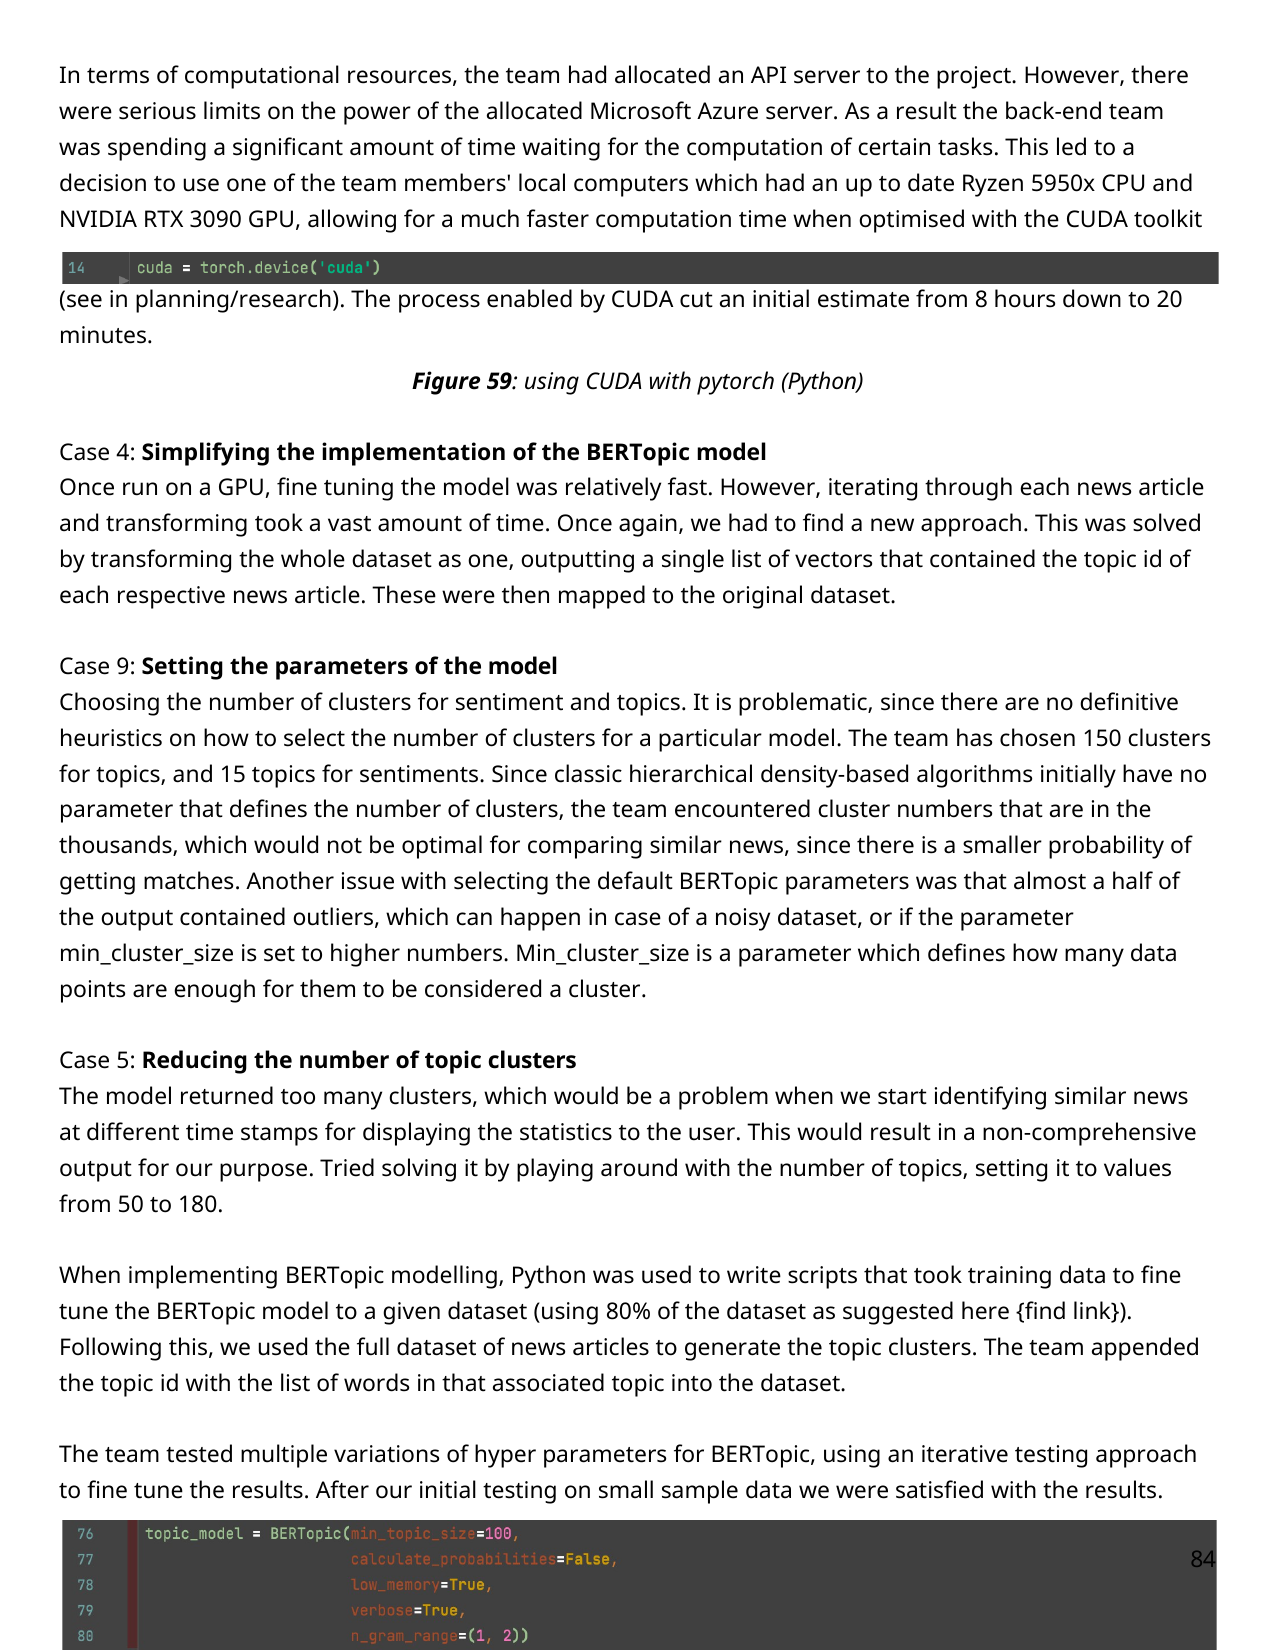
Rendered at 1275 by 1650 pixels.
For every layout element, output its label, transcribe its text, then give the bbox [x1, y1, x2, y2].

subtitle Case 4: Simplifying the implementation of the BERTopic model [59, 436, 1275, 467]
text The model returned too many clusters, which would be a problem when we start identifying similar news at different time stamps for displaying the statistics to the user. This would result in a non-comprehensive output for our purpose. Tried solving it by playing around with the number of topics, setting it to values from 50 to 180. [59, 1080, 1211, 1219]
subtitle Case 9: Setting the parameters of the model [59, 650, 1275, 681]
text Once run on a GPU, fine tuning the model was relatively fast. However, iterating through each news article and transforming took a vast amount of time. Once again, we had to find a new approach. This was solved by transforming the whole dataset as one, outputting a single list of vectors that contained the topic id of each respective news article. These were then mapped to the original dataset. [59, 471, 1211, 610]
subtitle Case 5: Reducing the number of topic clusters [59, 1044, 1275, 1076]
text Choosing the number of clusters for sentiment and topics. It is problematic, since there are no definitive heuristics on how to select the number of clusters for a particular model. The team has chosen 150 clusters for topics, and 15 topics for sentiments. Since classic hierarchical density-based algorithms initially have no parameter that defines the number of clusters, the team encountered cluster numbers that are in the thousands, which would not be optimal for comparing similar news, since there is a smaller probability of getting matches. Another issue with selecting the default BERTopic parameters was that almost a half of the output contained outliers, which can happen in case of a noisy dataset, or if the parameter min_cluster_size is set to higher numbers. Min_cluster_size is a parameter which defines how many data points are enough for them to be considered a cluster. [59, 686, 1217, 1004]
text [59, 1438, 1211, 1505]
text Figure 59: using CUDA with pytorch (Python) [37, 365, 1238, 396]
picture [1211, 252, 1219, 284]
picture [62, 1520, 1217, 1650]
text When implementing BERTopic modelling, Python was used to write scripts that took training data to fine tune the BERTopic model to a given dataset (using 80% of the dataset as suggested here {find link}). Following this, we used the full dataset of news articles to generate the topic clusters. The team appended the topic id with the list of words in that associated topic into the dataset. [59, 1259, 1211, 1398]
text In terms of computational resources, the team had allocated an API server to the project. However, there were serious limits on the power of the allocated Microsoft Azure server. As a result the back-end team was spending a significant amount of time waiting for the computation of certain tasks. This led to a decision to use one of the team members' local computers which had an up to date Ryzen 5950x CPU and NVIDIA RTX 3090 GPU, allowing for a much faster computation time when optimised with the CUDA toolkit (see in planning/research). The process enabled by CUDA cut an initial estimate from 8 hours down to 20 minutes. [59, 59, 1211, 350]
